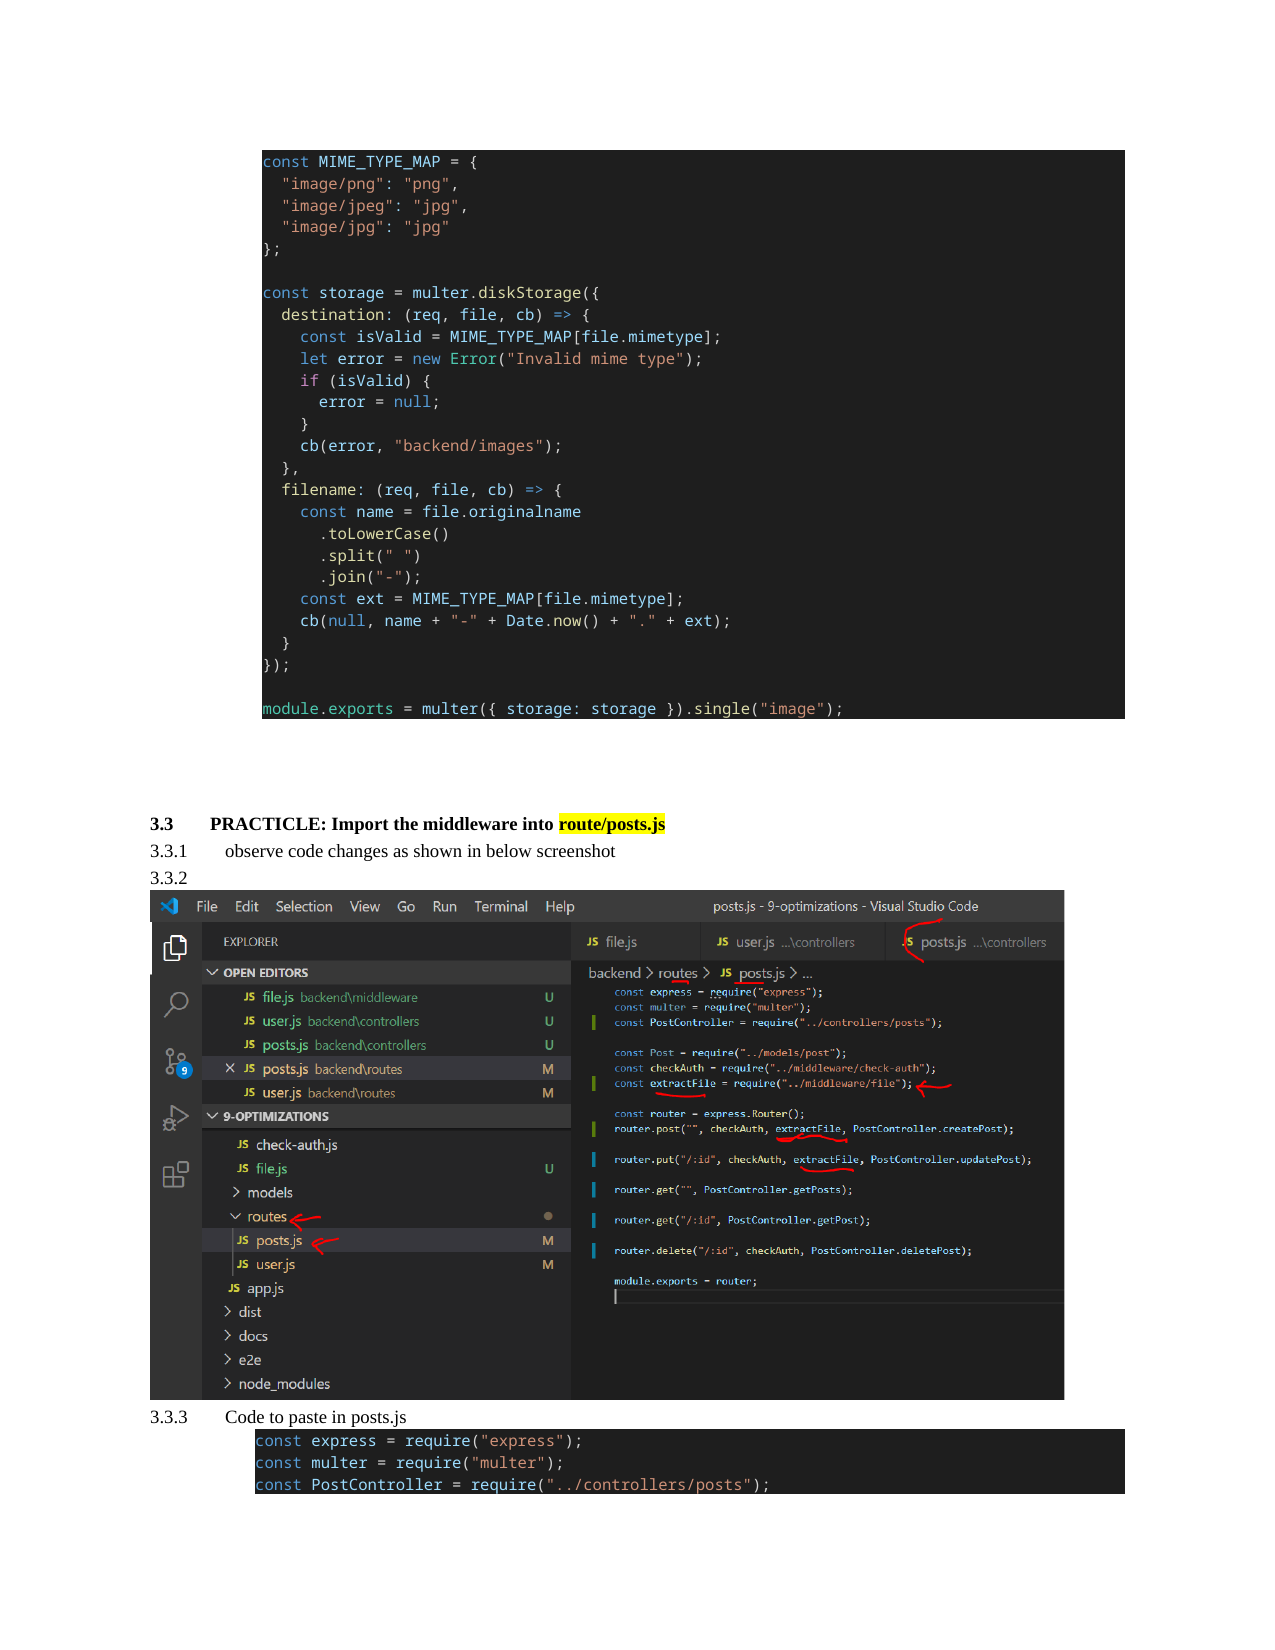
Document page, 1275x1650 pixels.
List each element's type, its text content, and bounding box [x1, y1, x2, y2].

text }); [262, 653, 1125, 675]
text "image/png": "png", [262, 172, 1125, 194]
text }, [262, 456, 1125, 478]
text "image/jpg": "jpg" [262, 216, 1125, 237]
text } [262, 412, 1125, 434]
text error = null; [262, 391, 1125, 412]
text module.exports = multer({ storage: storage }).single("image"); [262, 697, 1125, 719]
subtitle observe code changes as shown in below screenshot [150, 840, 1125, 861]
text const storage = multer.diskStorage({ [262, 281, 1125, 303]
text cb(error, "backend/images"); [262, 434, 1125, 456]
text const isValid = MIME_TYPE_MAP[file.mimetype]; [262, 325, 1125, 347]
text const name = file.originalname [262, 500, 1125, 522]
text filename: (req, file, cb) => { [262, 478, 1125, 500]
text cb(null, name + "-" + Date.now() + "." + ext); [262, 609, 1125, 631]
text .join("-"); [262, 566, 1125, 587]
subtitle PRACTICLE: Import the middleware into route/posts.js [150, 812, 1125, 834]
subtitle Code to paste in posts.js [150, 1406, 1125, 1427]
text .split(" ") [262, 544, 1125, 566]
text const multer = require("multer"); [255, 1451, 1125, 1473]
text destination: (req, file, cb) => { [262, 303, 1125, 325]
text let error = new Error("Invalid mime type"); [262, 347, 1125, 369]
picture [150, 890, 1065, 1400]
text const PostController = require("../controllers/posts"); [255, 1473, 1125, 1494]
text .toLowerCase() [262, 522, 1125, 544]
text const express = require("express"); [255, 1429, 1125, 1451]
text "image/jpeg": "jpg", [262, 194, 1125, 216]
text }; [262, 237, 1125, 259]
text const ext = MIME_TYPE_MAP[file.mimetype]; [262, 587, 1125, 609]
text if (isValid) { [262, 369, 1125, 391]
text } [262, 631, 1125, 653]
text const MIME_TYPE_MAP = { [262, 150, 1125, 172]
